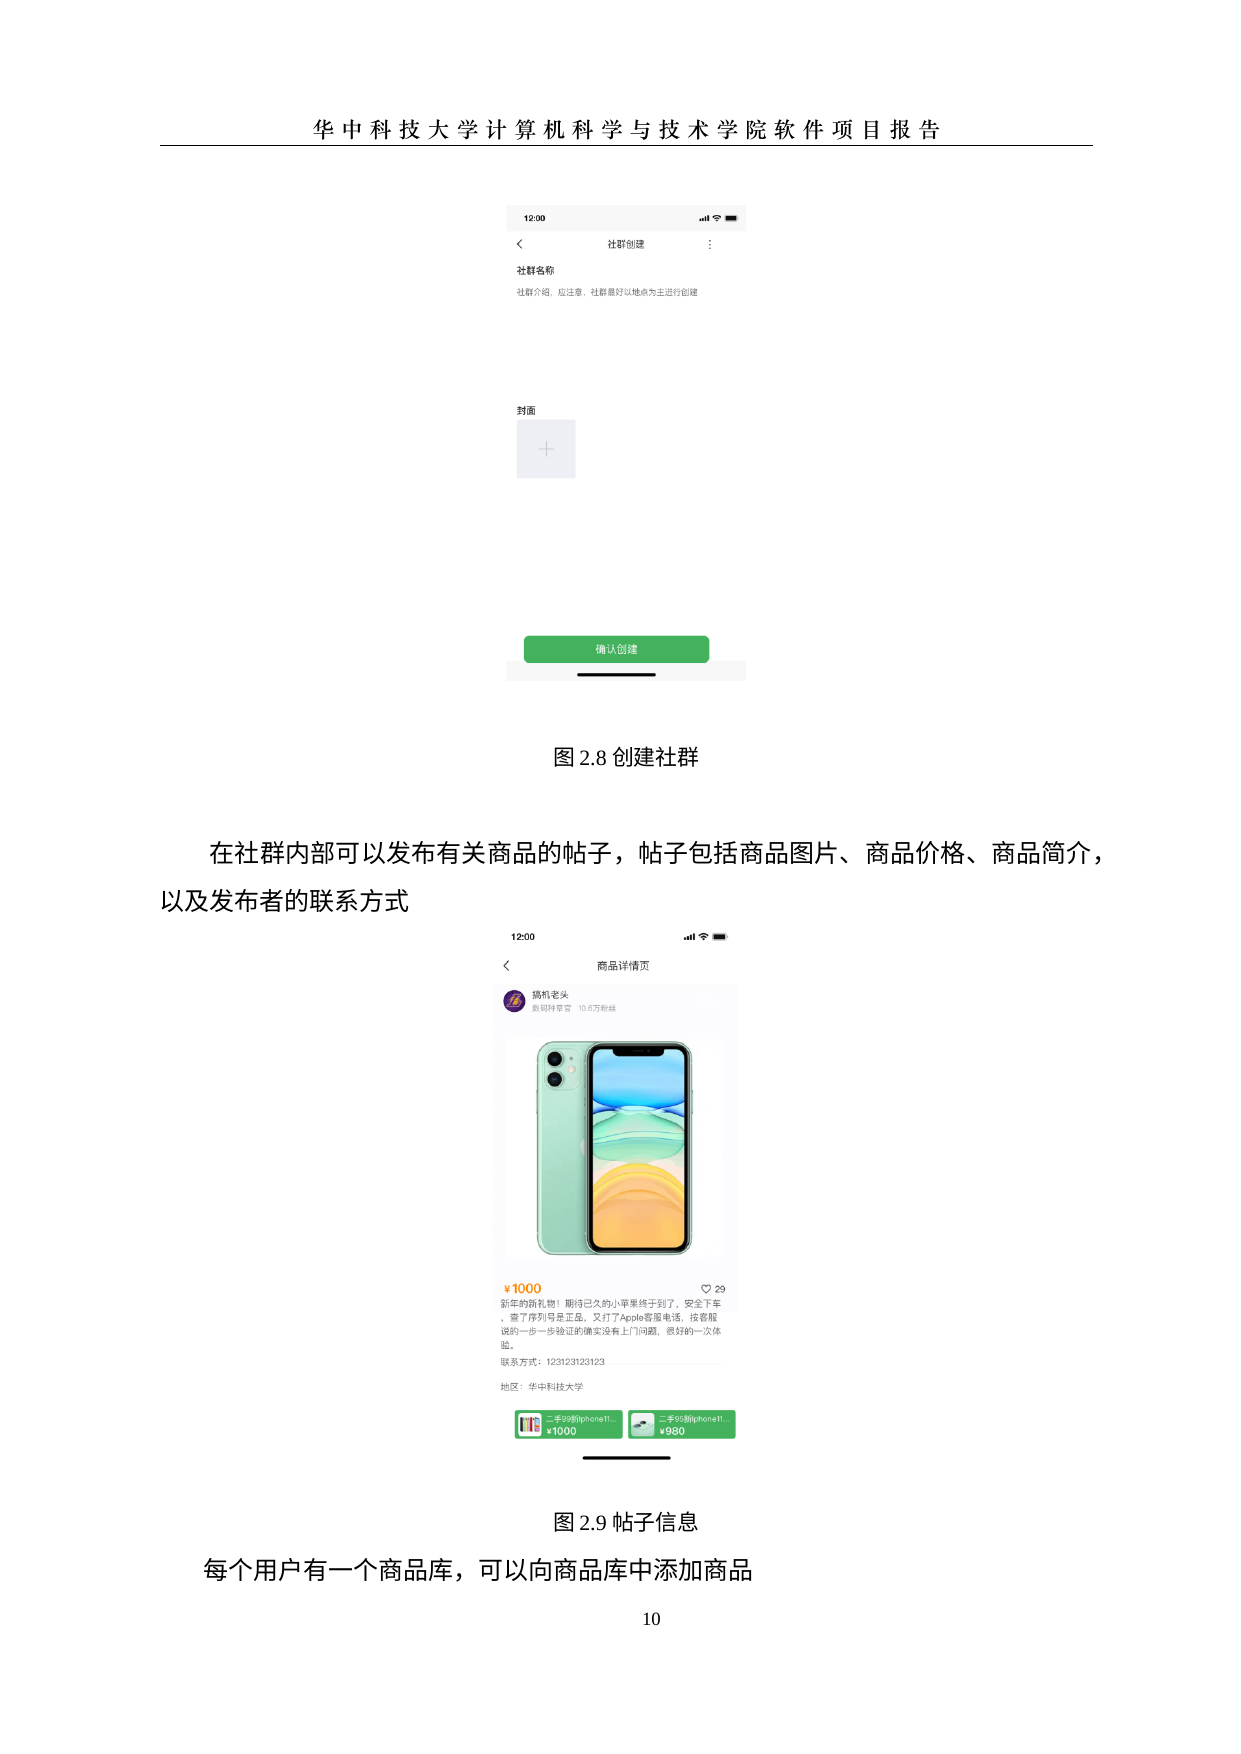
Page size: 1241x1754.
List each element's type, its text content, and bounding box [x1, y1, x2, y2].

table_cell 图2.8 创建社群 [160, 732, 1093, 779]
table_cell 图2.9 帖子信息 [160, 1497, 1093, 1544]
picture [491, 923, 761, 1462]
text 每个用户有一个商品库，可以向商品库中添加商品 [159, 1544, 1093, 1592]
table_header [160, 206, 1093, 732]
text 在社群内部可以发布有关商品的帖子，帖子包括商品图片、商品价格、商品简介，以及发布者的联系方式 [159, 827, 1093, 923]
picture [506, 205, 747, 687]
table_header [160, 923, 1093, 1497]
